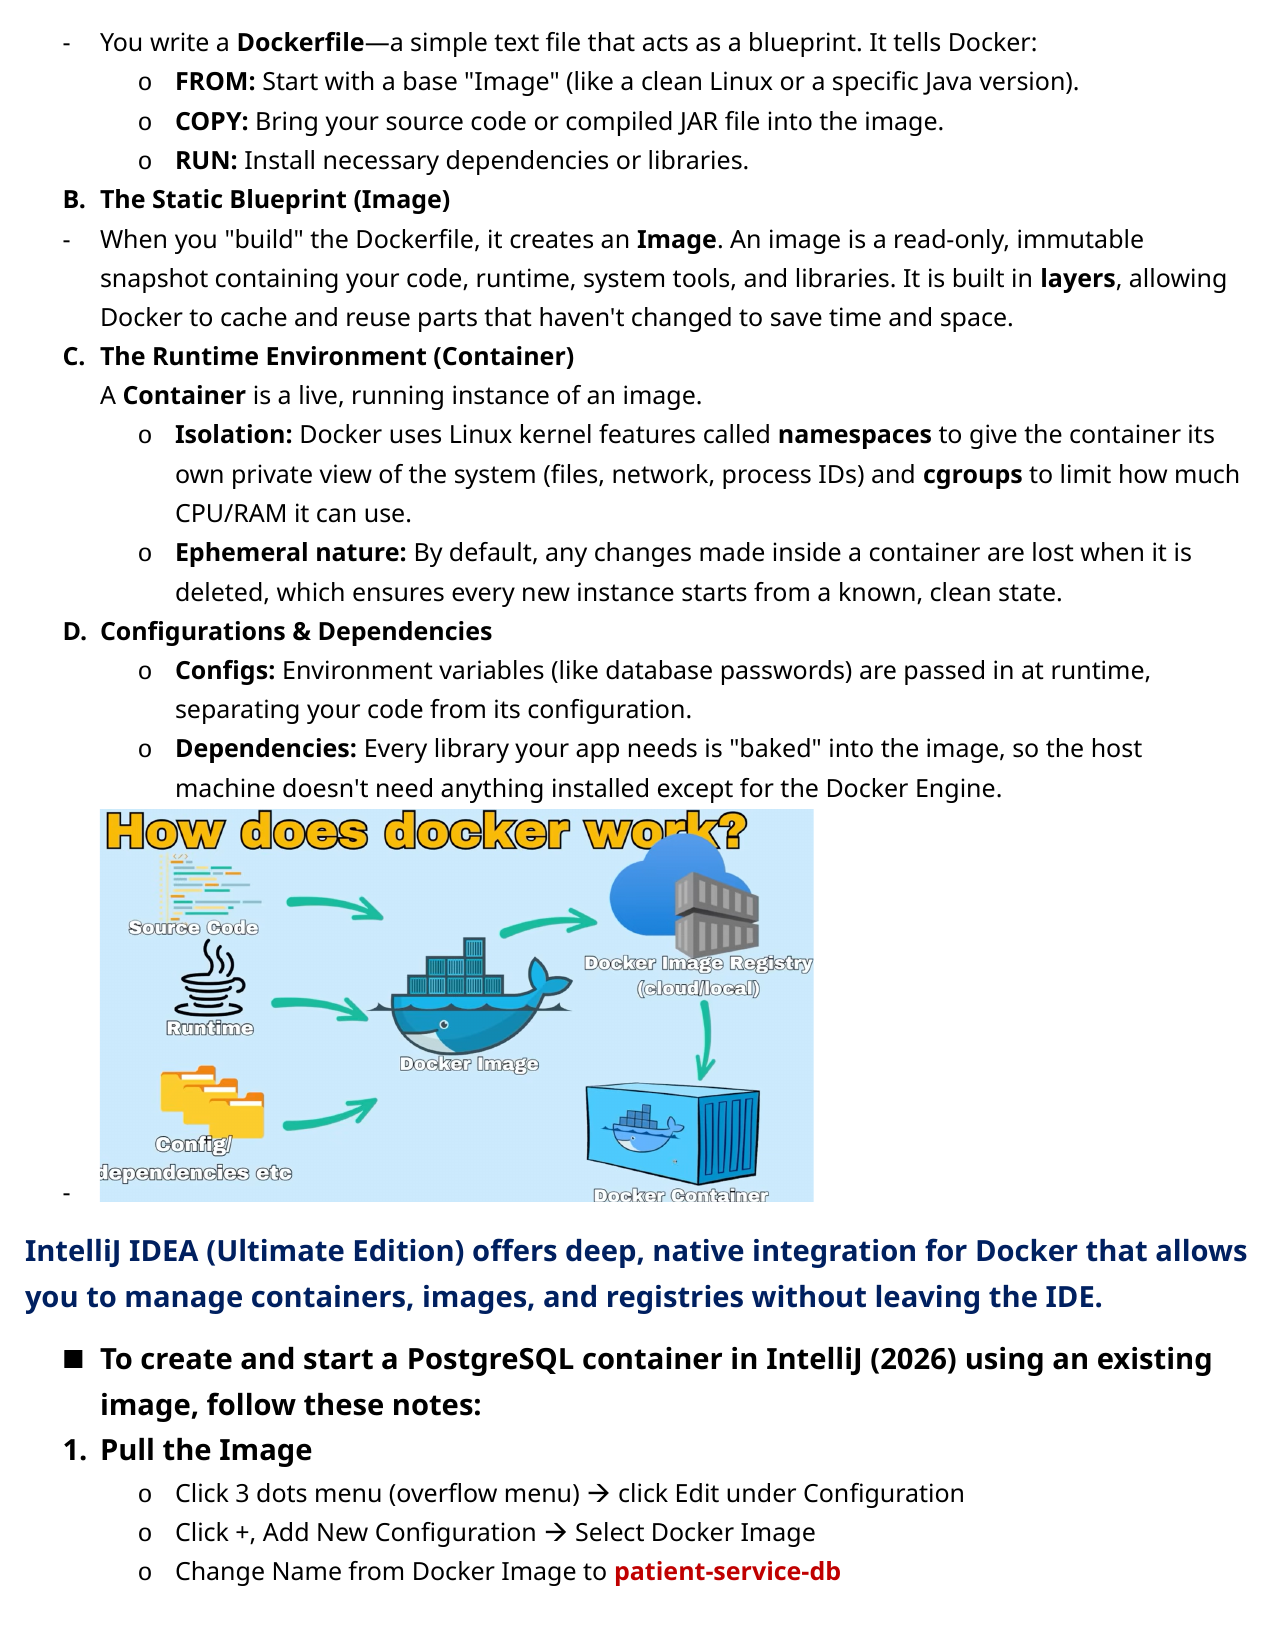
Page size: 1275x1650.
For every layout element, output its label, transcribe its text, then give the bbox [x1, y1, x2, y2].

list Click 3 dots menu (overflow menu) click Edit under Configuration [137, 1475, 1249, 1509]
list Change Name from Docker Image to patient-service-db [137, 1554, 1249, 1588]
list Dependencies: Every library your app needs is "baked" into the image, so the host machine doesn't need anything installed except for the Docker Engine. [137, 731, 1249, 804]
list Configurations & Dependencies [62, 613, 1249, 647]
picture [99, 809, 814, 1202]
list To create and start a PostgreSQL container in IntelliJ (2026) using an existing image, follow these notes: [62, 1338, 1249, 1424]
list You write a Dockerfile—a simple text file that acts as a blueprint. It tells Docker: [62, 25, 1249, 59]
list A Container is a live, running instance of an image. [100, 378, 1249, 412]
list Click +, Add New Configuration Select Docker Image [137, 1515, 1249, 1549]
list FROM: Start with a base "Image" (like a clean Linux or a specific Java version). [137, 64, 1249, 98]
list Isolation: Docker uses Linux kernel features called namespaces to give the container its own private view of the system (files, network, process IDs) and cgroups to limit how much CPU/RAM it can use. [137, 417, 1249, 530]
list RUN: Install necessary dependencies or libraries. [137, 143, 1249, 177]
list When you "build" the Dockerfile, it creates an Image. An image is a read-only, immutable snapshot containing your code, runtime, system tools, and libraries. It is built in layers, allowing Docker to cache and reuse parts that haven't changed to save time and space. [62, 221, 1249, 334]
list The Runtime Environment (Container) [62, 339, 1249, 373]
list The Static Blueprint (Image) [62, 182, 1249, 216]
list Pull the Image [62, 1430, 1249, 1469]
text IntelliJ IDEA (Ultimate Edition) offers deep, native integration for Docker that allows you to manage containers, images, and registries without leaving the IDE. [25, 1231, 1249, 1316]
list COPY: Bring your source code or compiled JAR file into the image. [137, 103, 1249, 138]
list Configs: Environment variables (like database passwords) are passed in at runtime, separating your code from its configuration. [137, 652, 1249, 726]
list Ephemeral nature: By default, any changes made inside a container are lost when it is deleted, which ensures every new instance starts from a known, clean state. [137, 535, 1249, 608]
